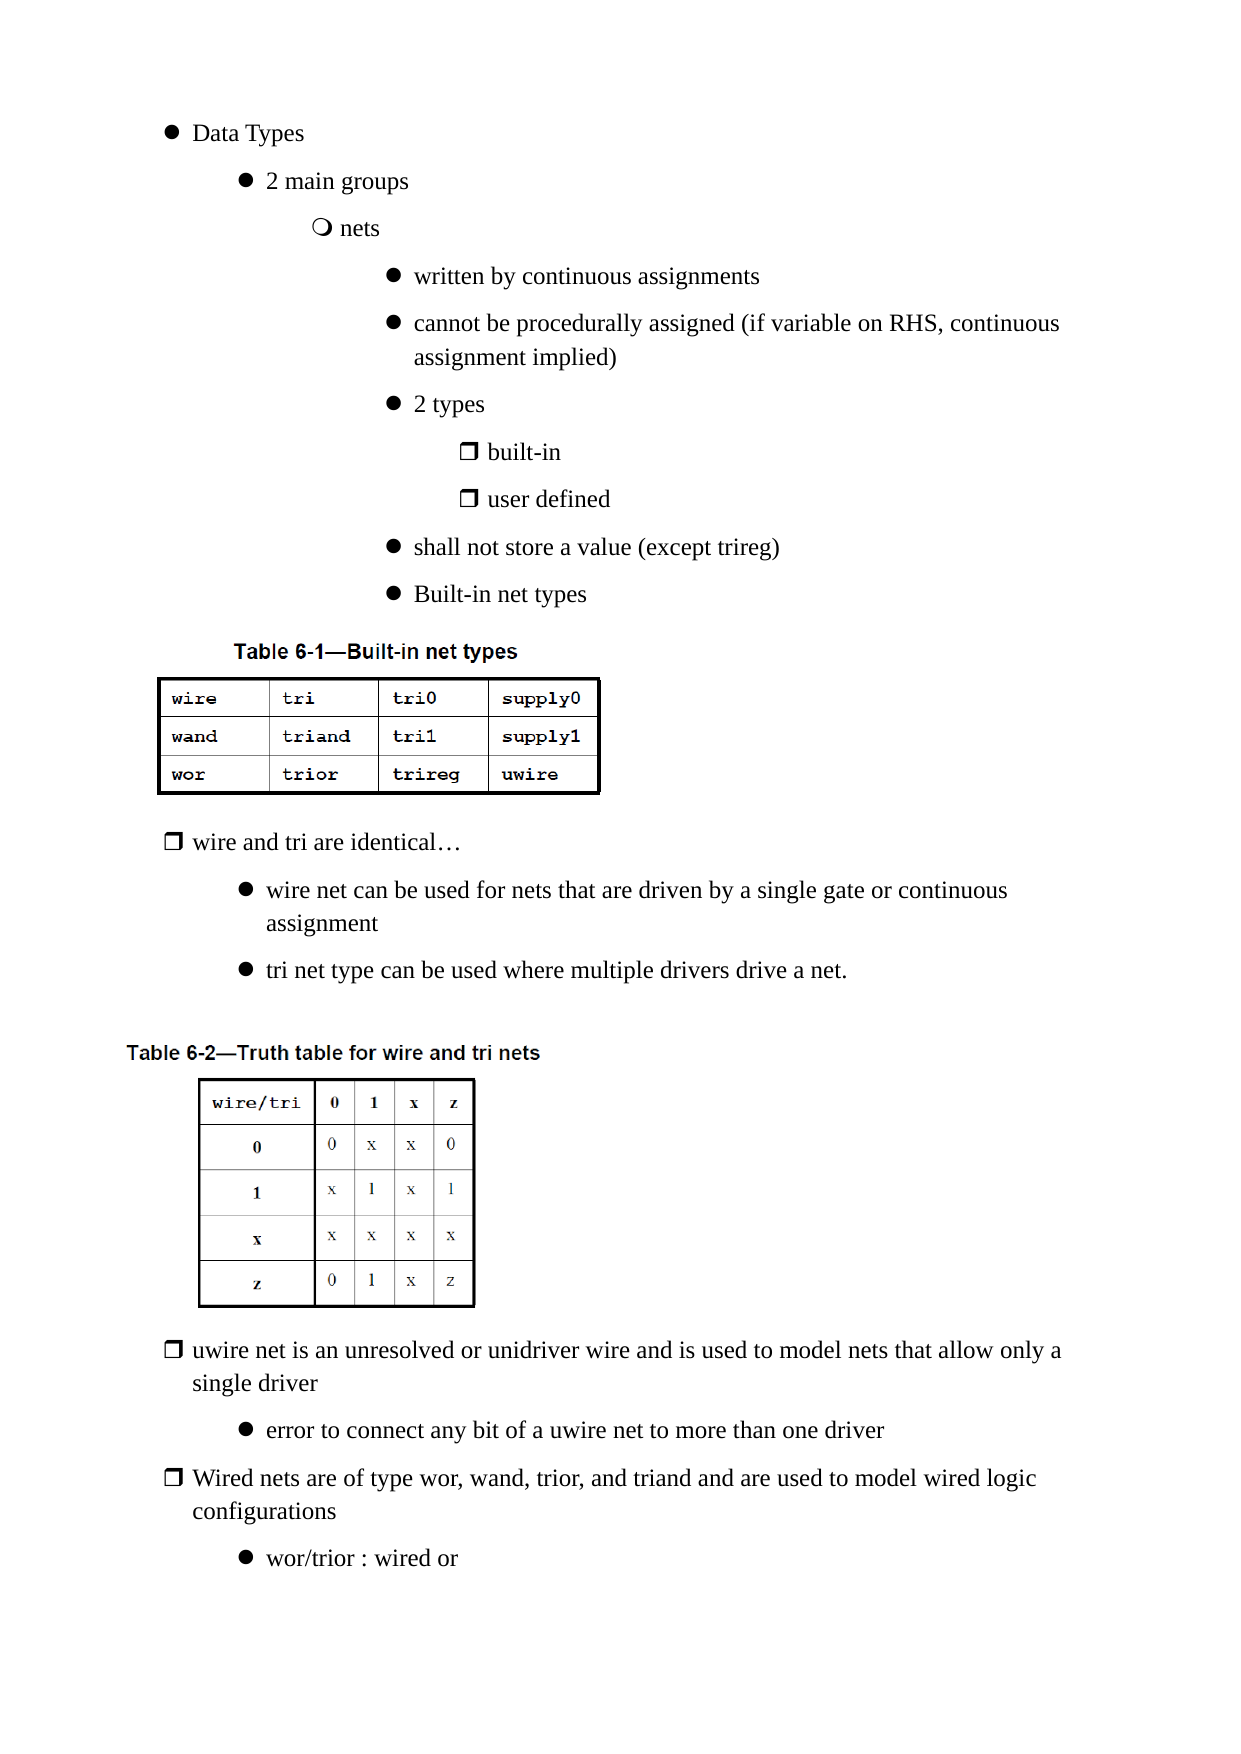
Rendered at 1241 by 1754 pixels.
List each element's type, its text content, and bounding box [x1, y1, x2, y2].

list 2 main groups [236, 166, 1122, 194]
picture [118, 627, 626, 809]
list uwire net is an unresolved or unidriver wire and is used to model nets that allow only a single driver [162, 1335, 1122, 1396]
list shall not store a value (except trireg) [384, 532, 1122, 561]
list Built-in net types [384, 579, 1122, 608]
list Data Types [162, 118, 1122, 147]
list Wired nets are of type wor, wand, trior, and triand and are used to model wired logic configurations [162, 1463, 1122, 1525]
list wire net can be used for nets that are driven by a single gate or continuous assignment [236, 875, 1122, 937]
list 2 types [384, 389, 1122, 418]
list tri net type can be used where multiple drivers drive a net. [236, 956, 1122, 1017]
list built-in [458, 437, 1122, 466]
list wor/trior : wired or [236, 1543, 1122, 1572]
picture [118, 1036, 556, 1316]
list error to connect any bit of a uwire net to more than one driver [236, 1415, 1122, 1444]
list written by continuous assignments [384, 261, 1122, 290]
list nets [310, 213, 1122, 242]
list wire and tri are identical… [162, 827, 1122, 856]
list user defined [458, 484, 1122, 513]
list cannot be procedurally assigned (if variable on RHS, continuous assignment implied) [384, 308, 1122, 370]
